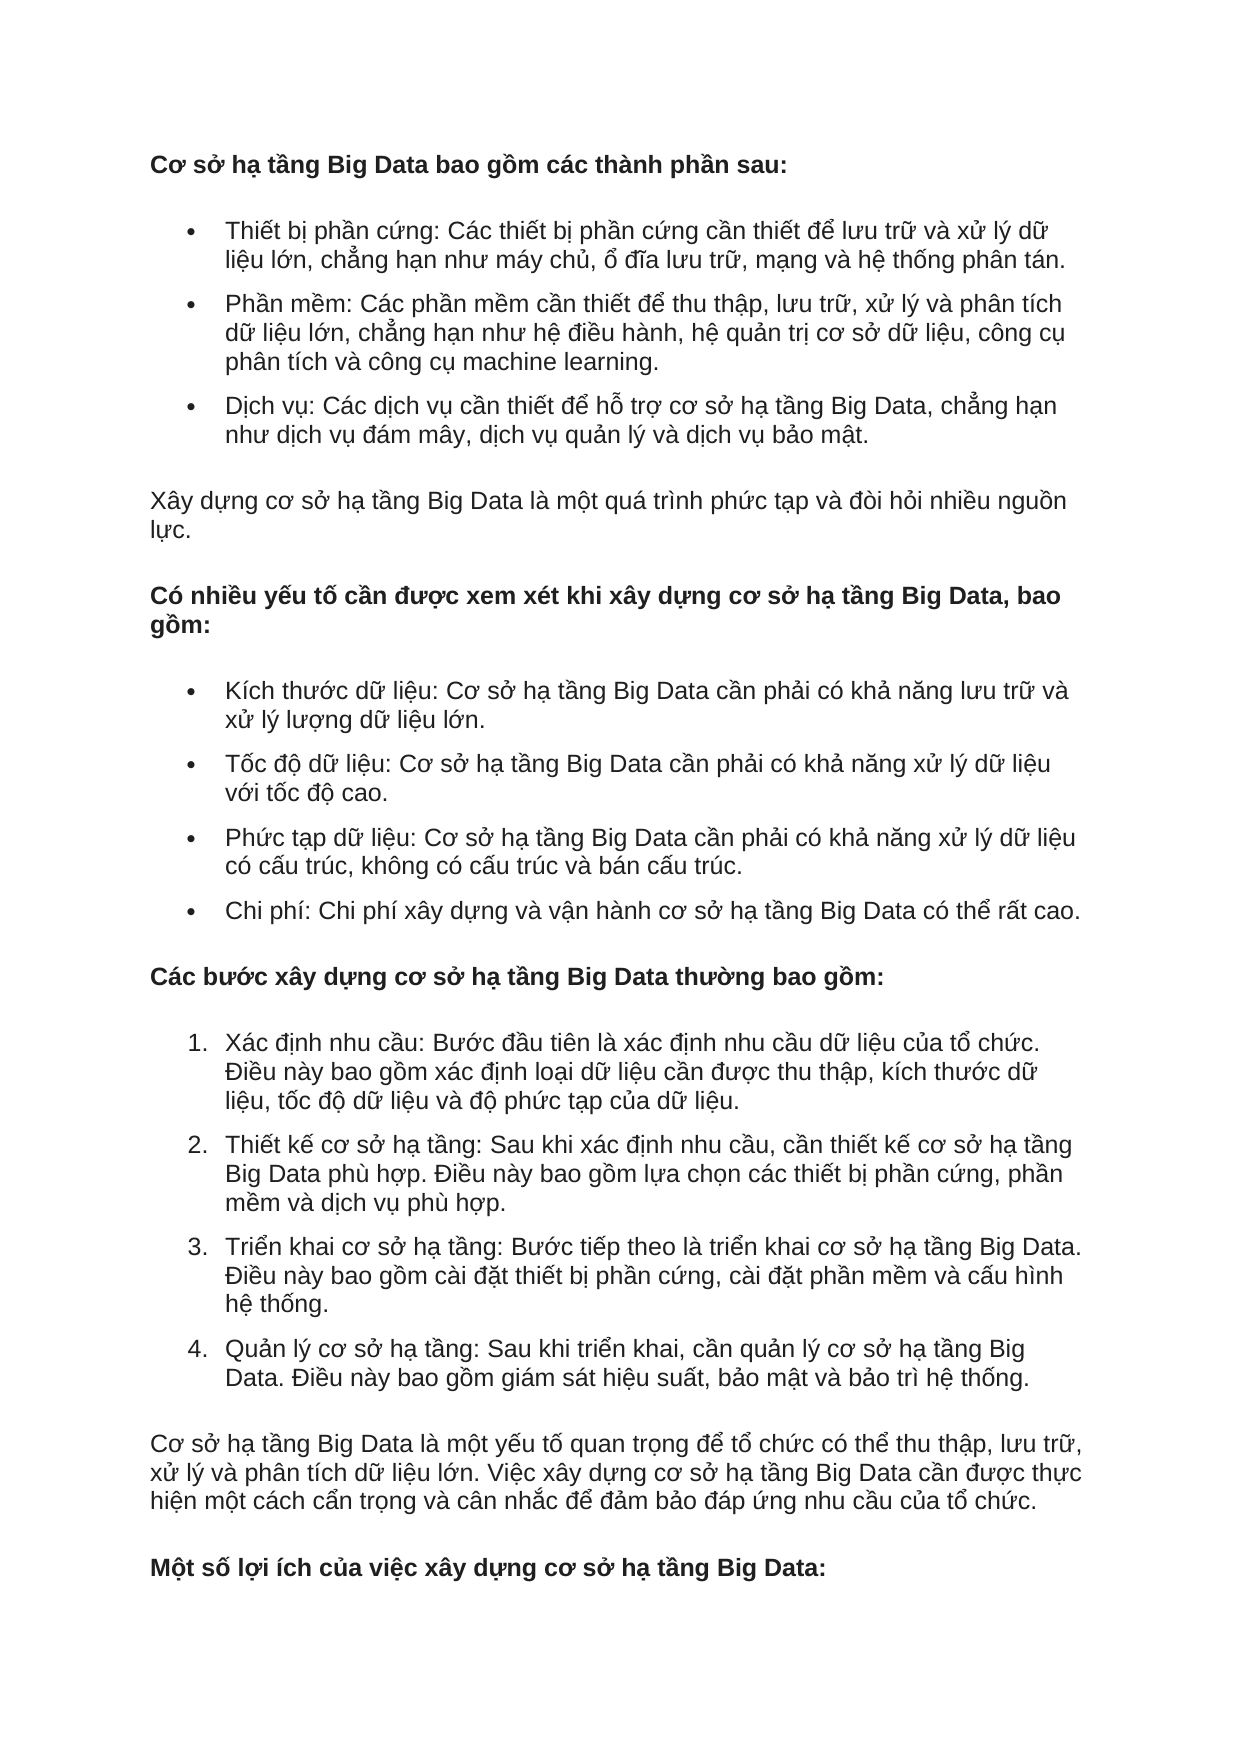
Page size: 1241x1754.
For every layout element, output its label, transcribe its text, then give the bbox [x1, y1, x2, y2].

list Triển khai cơ sở hạ tầng: Bước tiếp theo là triển khai cơ sở hạ tầng Big Data. Điều này bao gồm cài đặt thiết bị phần cứng, cài đặt phần mềm và cấu hình hệ thống. [187, 1232, 1090, 1318]
text Các bước xây dựng cơ sở hạ tầng Big Data thường bao gồm: [150, 962, 1090, 991]
text Xây dựng cơ sở hạ tầng Big Data là một quá trình phức tạp và đòi hỏi nhiều nguồn lực. [150, 486, 1090, 544]
list Tốc độ dữ liệu: Cơ sở hạ tầng Big Data cần phải có khả năng xử lý dữ liệu với tốc độ cao. [187, 749, 1090, 807]
list Thiết bị phần cứng: Các thiết bị phần cứng cần thiết để lưu trữ và xử lý dữ liệu lớn, chẳng hạn như máy chủ, ổ đĩa lưu trữ, mạng và hệ thống phân tán. [187, 216, 1090, 274]
list Xác định nhu cầu: Bước đầu tiên là xác định nhu cầu dữ liệu của tổ chức. Điều này bao gồm xác định loại dữ liệu cần được thu thập, kích thước dữ liệu, tốc độ dữ liệu và độ phức tạp của dữ liệu. [187, 1028, 1090, 1114]
text Một số lợi ích của việc xây dựng cơ sở hạ tầng Big Data: [150, 1552, 1090, 1581]
list Kích thước dữ liệu: Cơ sở hạ tầng Big Data cần phải có khả năng lưu trữ và xử lý lượng dữ liệu lớn. [187, 676, 1090, 734]
list Dịch vụ: Các dịch vụ cần thiết để hỗ trợ cơ sở hạ tầng Big Data, chẳng hạn như dịch vụ đám mây, dịch vụ quản lý và dịch vụ bảo mật. [187, 391, 1090, 449]
list Chi phí: Chi phí xây dựng và vận hành cơ sở hạ tầng Big Data có thể rất cao. [187, 896, 1090, 924]
list Thiết kế cơ sở hạ tầng: Sau khi xác định nhu cầu, cần thiết kế cơ sở hạ tầng Big Data phù hợp. Điều này bao gồm lựa chọn các thiết bị phần cứng, phần mềm và dịch vụ phù hợp. [187, 1130, 1090, 1216]
text Có nhiều yếu tố cần được xem xét khi xây dựng cơ sở hạ tầng Big Data, bao gồm: [150, 581, 1090, 639]
text Cơ sở hạ tầng Big Data bao gồm các thành phần sau: [150, 150, 1090, 179]
list Quản lý cơ sở hạ tầng: Sau khi triển khai, cần quản lý cơ sở hạ tầng Big Data. Điều này bao gồm giám sát hiệu suất, bảo mật và bảo trì hệ thống. [187, 1334, 1090, 1391]
text Cơ sở hạ tầng Big Data là một yếu tố quan trọng để tổ chức có thể thu thập, lưu trữ, xử lý và phân tích dữ liệu lớn. Việc xây dựng cơ sở hạ tầng Big Data cần được thực hiện một cách cẩn trọng và cân nhắc để đảm bảo đáp ứng nhu cầu của tổ chức. [150, 1429, 1090, 1515]
list Phức tạp dữ liệu: Cơ sở hạ tầng Big Data cần phải có khả năng xử lý dữ liệu có cấu trúc, không có cấu trúc và bán cấu trúc. [187, 822, 1090, 880]
list Phần mềm: Các phần mềm cần thiết để thu thập, lưu trữ, xử lý và phân tích dữ liệu lớn, chẳng hạn như hệ điều hành, hệ quản trị cơ sở dữ liệu, công cụ phân tích và công cụ machine learning. [187, 289, 1090, 376]
